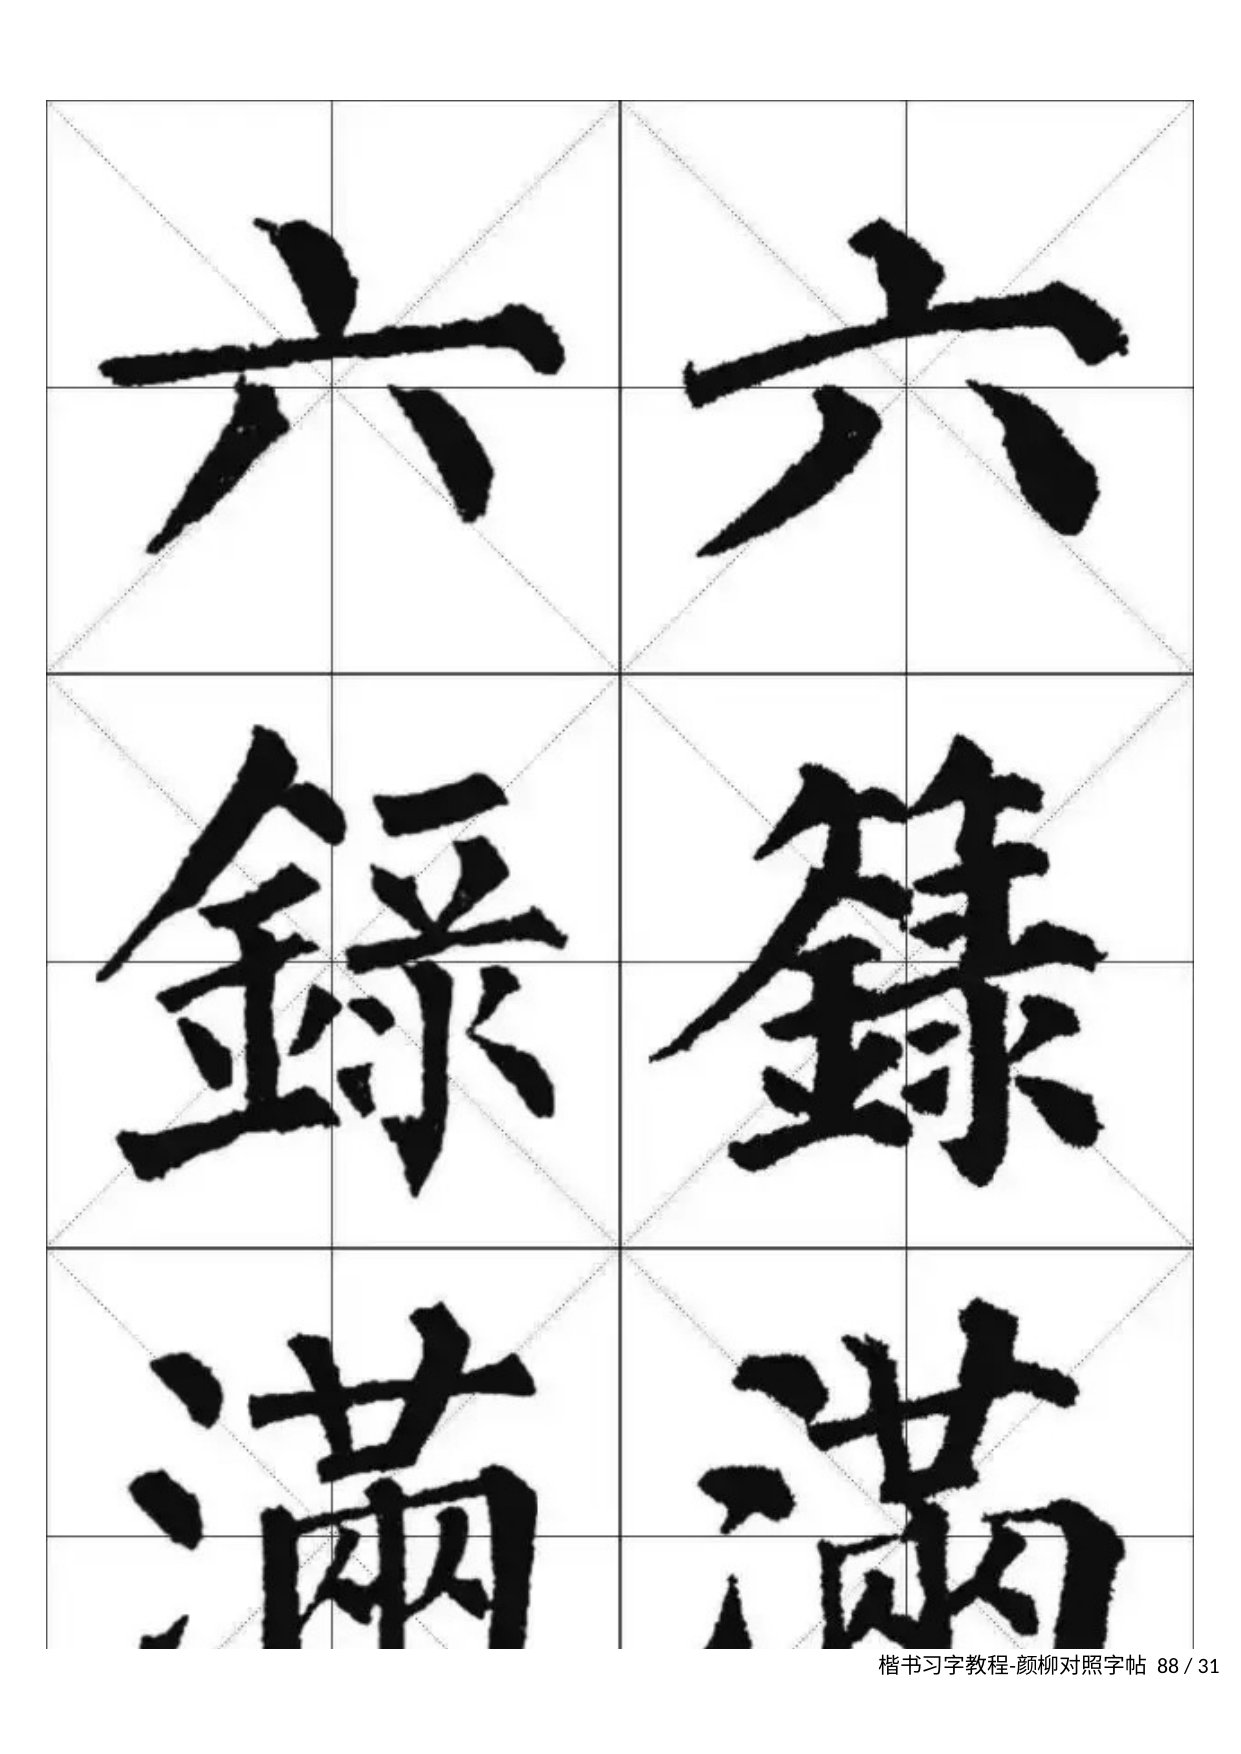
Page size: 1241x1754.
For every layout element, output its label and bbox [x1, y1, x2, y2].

picture [46, 100, 1194, 1649]
